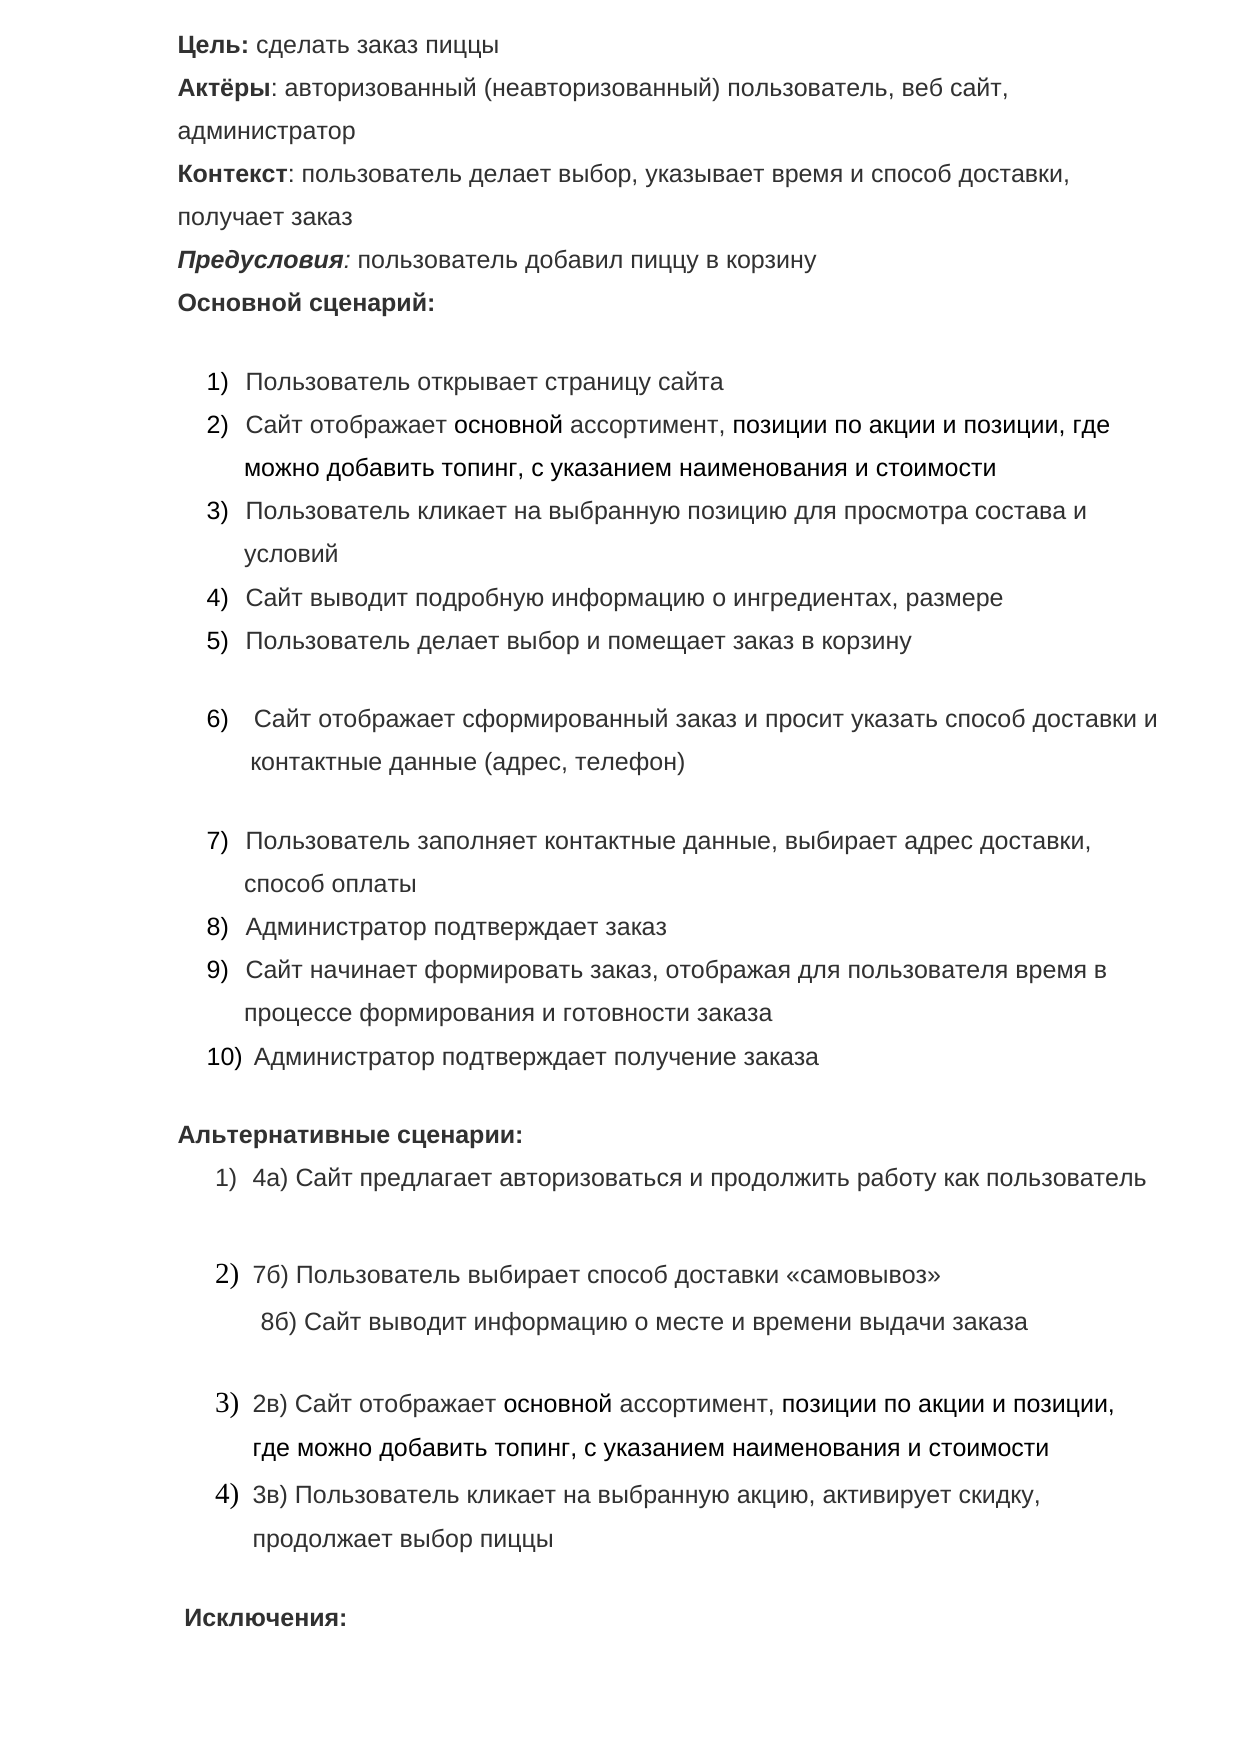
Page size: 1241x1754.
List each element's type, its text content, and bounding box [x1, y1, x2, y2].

text 8) Администратор подтверждает заказ [206, 912, 1152, 941]
text Цель: сделать заказ пиццы [177, 29, 1152, 58]
text 1) Пользователь открывает страницу сайта [206, 367, 1152, 396]
list 4а) Сайт предлагает авторизоваться и продолжить работу как пользователь [215, 1163, 1152, 1192]
text 3) Пользователь кликает на выбранную позицию для просмотра состава и условий [206, 496, 1152, 568]
list 7б) Пользователь выбирает способ доставки «самовывоз» [215, 1257, 1152, 1290]
text Актёры: авторизованный (неавторизованный) пользователь, веб сайт, администратор [177, 73, 1152, 144]
text 7) Пользователь заполняет контактные данные, выбирает адрес доставки, способ оплаты [206, 826, 1152, 898]
text Контекст: пользователь делает выбор, указывает время и способ доставки, получает заказ [177, 159, 1152, 231]
text 5) Пользователь делает выбор и помещает заказ в корзину [206, 626, 1152, 654]
text 9) Сайт начинает формировать заказ, отображая для пользователя время в процессе формирования и готовности заказа [206, 955, 1152, 1027]
text Предусловия: пользователь добавил пиццу в корзину [177, 245, 1152, 274]
text 6) Сайт отображает сформированный заказ и просит указать способ доставки и контактные данные (адрес, телефон) [206, 704, 1168, 776]
text Альтернативные сценарии: [177, 1120, 1152, 1149]
text Основной сценарий: [177, 288, 1152, 317]
list 2в) Сайт отображает основной ассортимент, позиции по акции и позиции, где можно добавить топинг, с указанием наименования и стоимости [215, 1385, 1152, 1462]
text 10) Администратор подтверждает получение заказа [206, 1041, 1152, 1070]
text Исключения: [177, 1603, 1152, 1632]
list 3в) Пользователь кликает на выбранную акцию, активирует скидку, продолжает выбор пиццы [215, 1476, 1152, 1553]
text 4) Сайт выводит подробную информацию о ингредиентах, размере [206, 582, 1152, 611]
text 2) Сайт отображает основной ассортимент, позиции по акции и позиции, где можно добавить топинг, с указанием наименования и стоимости [206, 410, 1152, 482]
text 8б) Сайт выводит информацию о месте и времени выдачи заказа [177, 1307, 1152, 1336]
